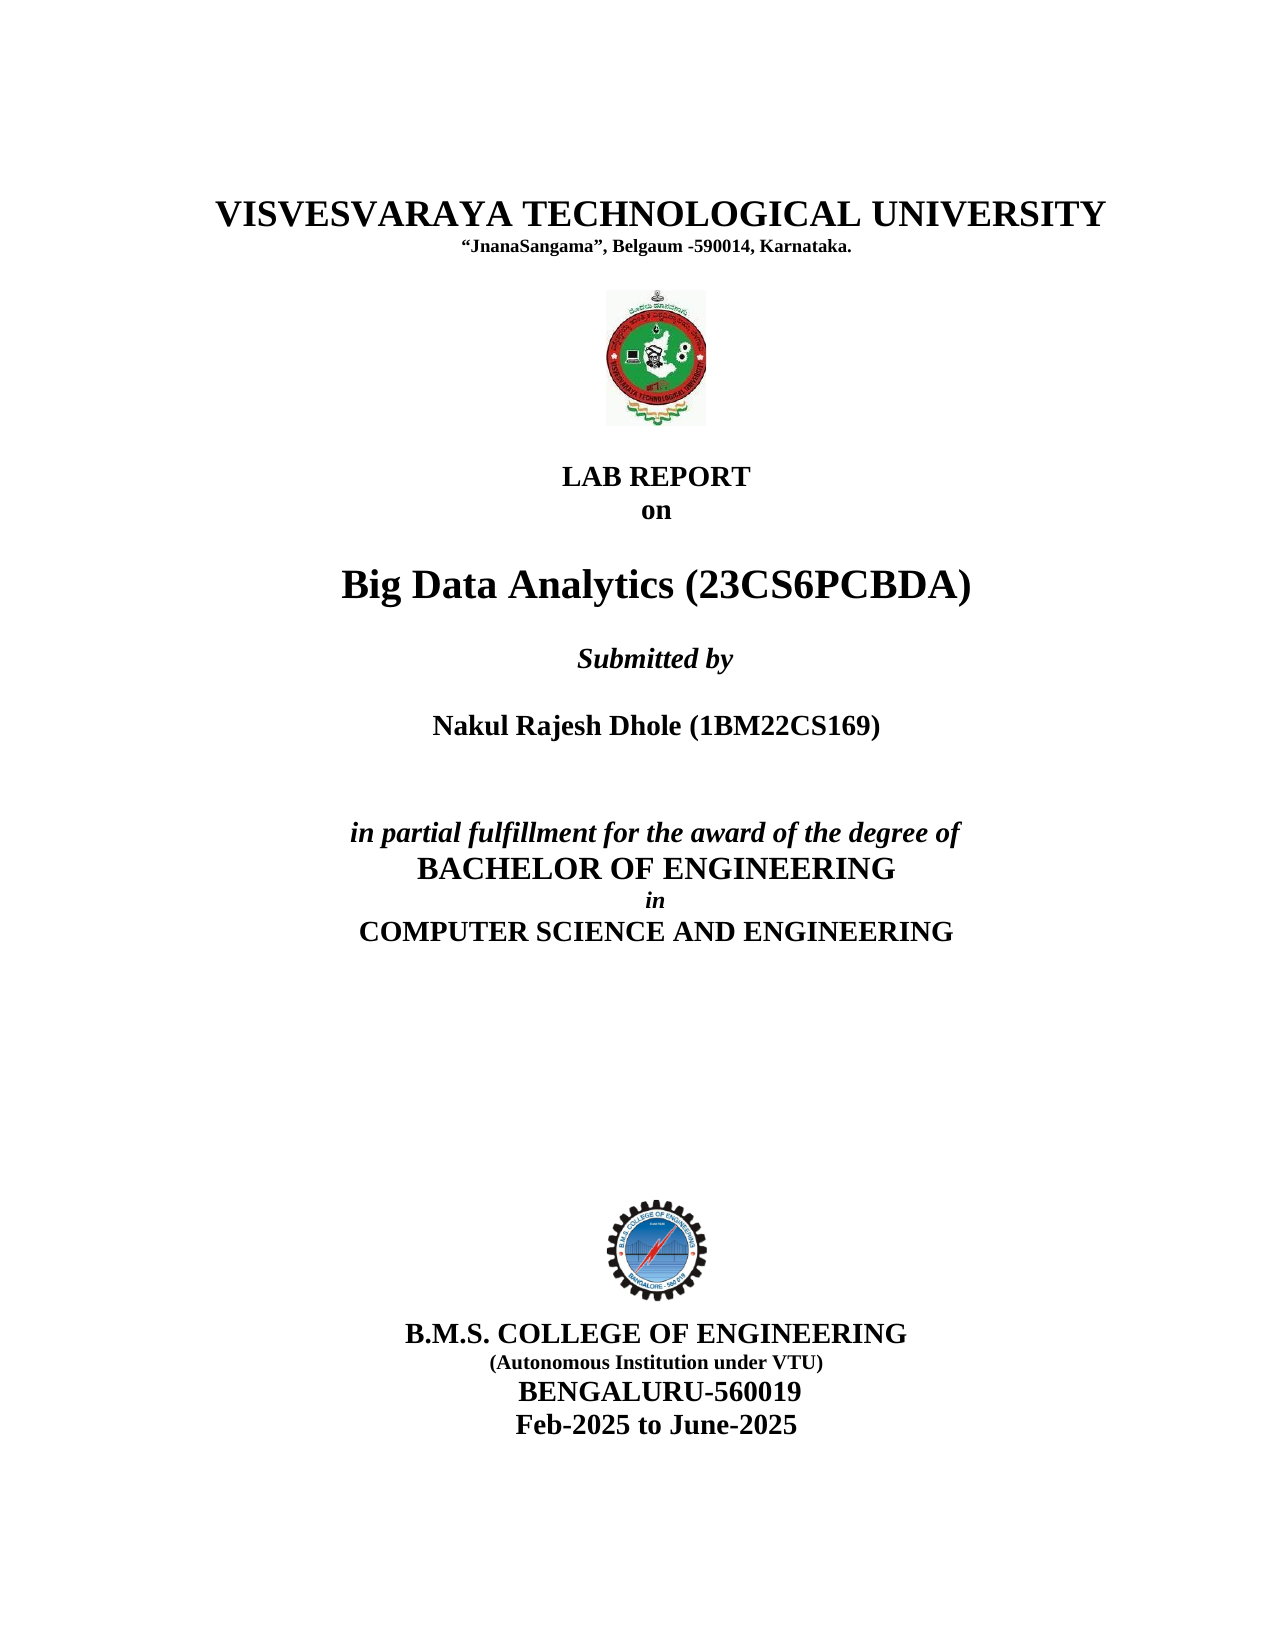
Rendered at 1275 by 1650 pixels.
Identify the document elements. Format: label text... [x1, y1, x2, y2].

text BENGALURU-560019 [112, 1374, 1200, 1407]
text Nakul Rajesh Dhole (1BM22CS169) [112, 708, 1200, 741]
text on [112, 492, 1200, 526]
picture [606, 290, 707, 426]
text VISVESVARAYA TECHNOLOGICAL UNIVERSITY [112, 192, 1200, 235]
picture [602, 1196, 711, 1305]
text (Autonomous Institution under VTU) [112, 1350, 1200, 1374]
text LAB REPORT [112, 459, 1200, 492]
text “JnanaSangama”, Belgaum -590014, Karnataka. [112, 235, 1200, 257]
text Submitted by [112, 641, 1200, 674]
text Big Data Analytics (23CS6PCBDA) [112, 559, 1200, 607]
text in [112, 886, 1200, 914]
text in partial fulfillment for the award of the degree of [112, 816, 1200, 849]
text COMPUTER SCIENCE AND ENGINEERING [112, 914, 1200, 947]
text Feb-2025 to June-2025 [112, 1407, 1200, 1441]
text BACHELOR OF ENGINEERING [112, 849, 1200, 886]
text B.M.S. COLLEGE OF ENGINEERING [112, 1316, 1200, 1350]
